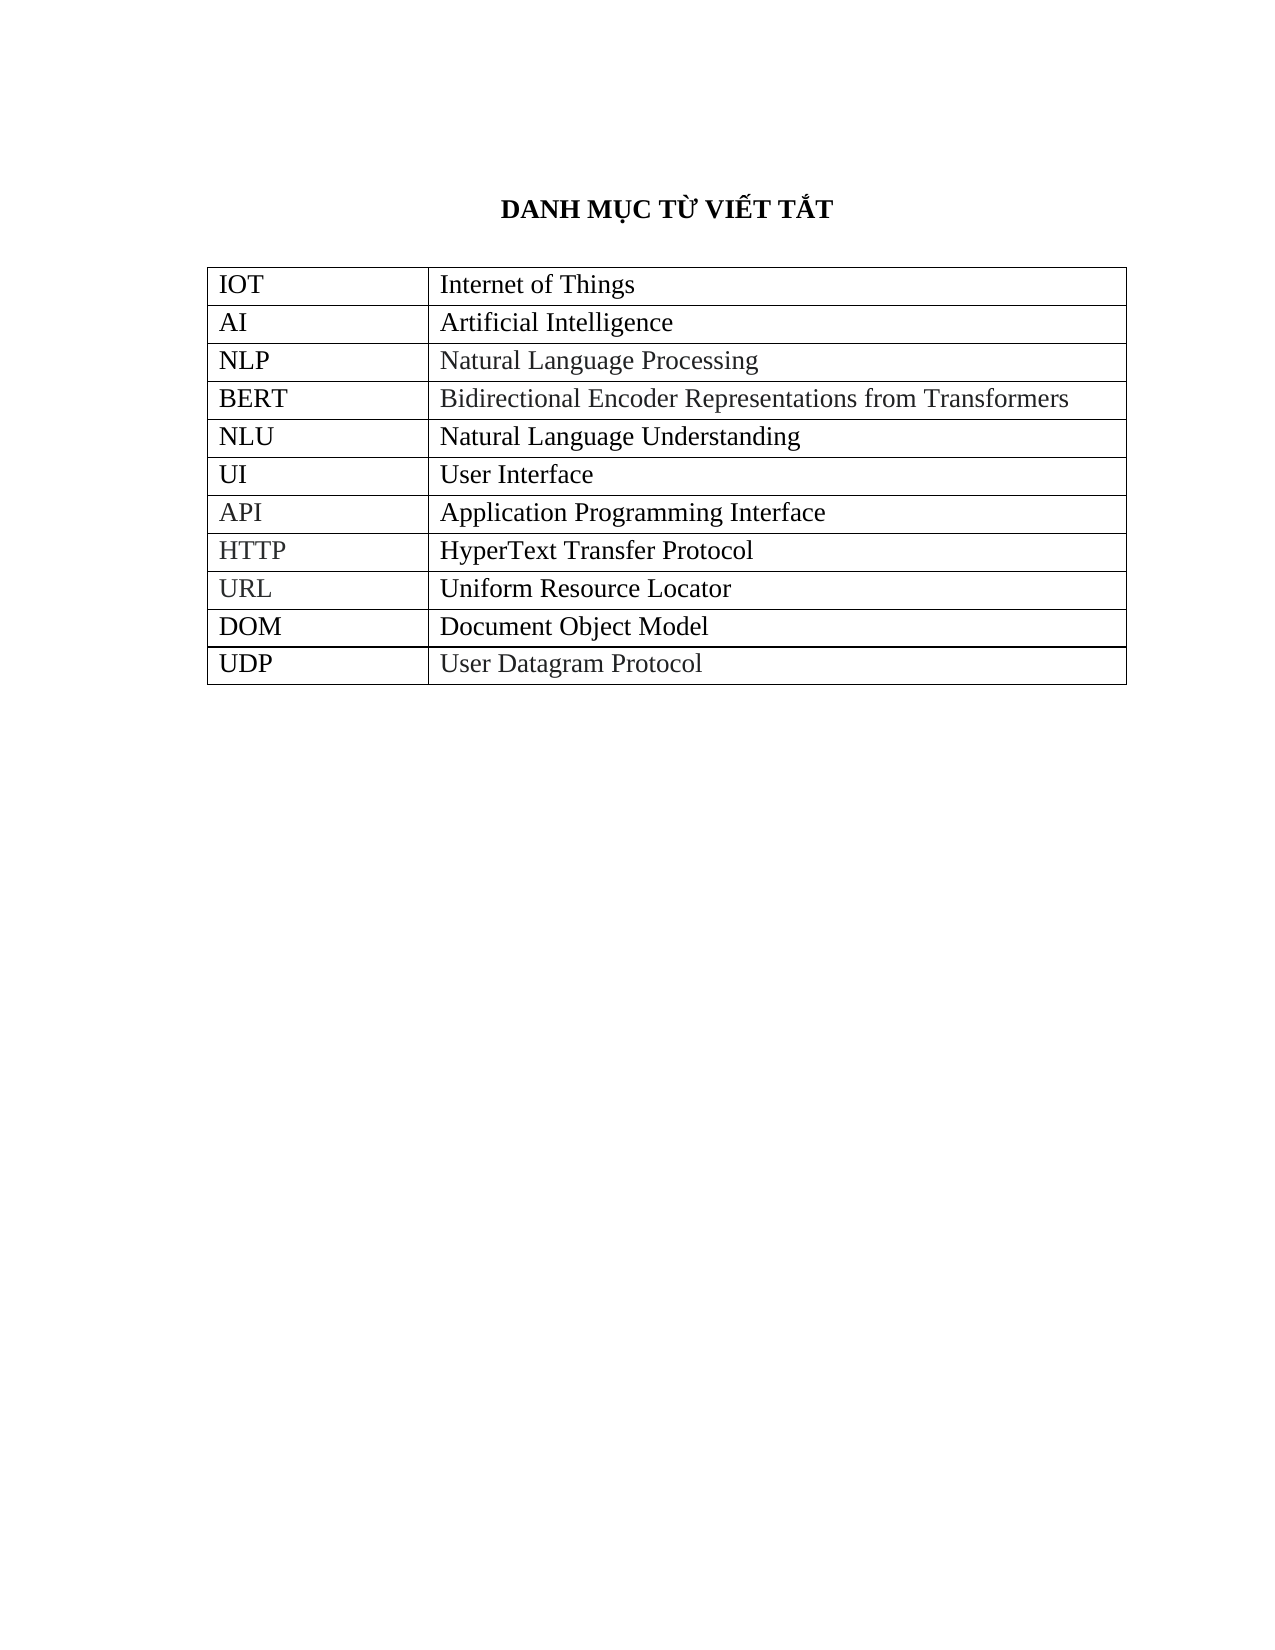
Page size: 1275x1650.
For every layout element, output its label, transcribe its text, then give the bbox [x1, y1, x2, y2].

table_cell API [208, 496, 428, 533]
table_cell Application Programming Interface [429, 496, 1126, 533]
table_cell Natural Language Processing [429, 344, 1126, 381]
table_cell Uniform Resource Locator [429, 572, 1126, 608]
table_cell UI [208, 458, 428, 495]
table_cell NLU [208, 420, 428, 457]
table_cell User Interface [429, 458, 1126, 495]
table_cell HTTP [208, 534, 428, 571]
table_cell Bidirectional Encoder Representations from Transformers [429, 382, 1126, 419]
table_cell URL [208, 572, 428, 608]
table_cell HyperText Transfer Protocol [429, 534, 1126, 571]
table_cell Document Object Model [429, 610, 1126, 646]
table_header IOT [208, 268, 428, 305]
table_cell NLP [208, 344, 428, 381]
table_cell BERT [208, 382, 428, 419]
table_header Internet of Things [429, 268, 1126, 305]
table_cell User Datagram Protocol [429, 648, 1126, 684]
table_cell AI [208, 306, 428, 343]
table_cell Artificial Intelligence [429, 306, 1126, 343]
table_cell UDP [208, 648, 428, 684]
table_cell DOM [208, 610, 428, 646]
text DANH MỤC TỪ VIẾT TẮT [207, 193, 1127, 224]
table_cell Natural Language Understanding [429, 420, 1126, 457]
